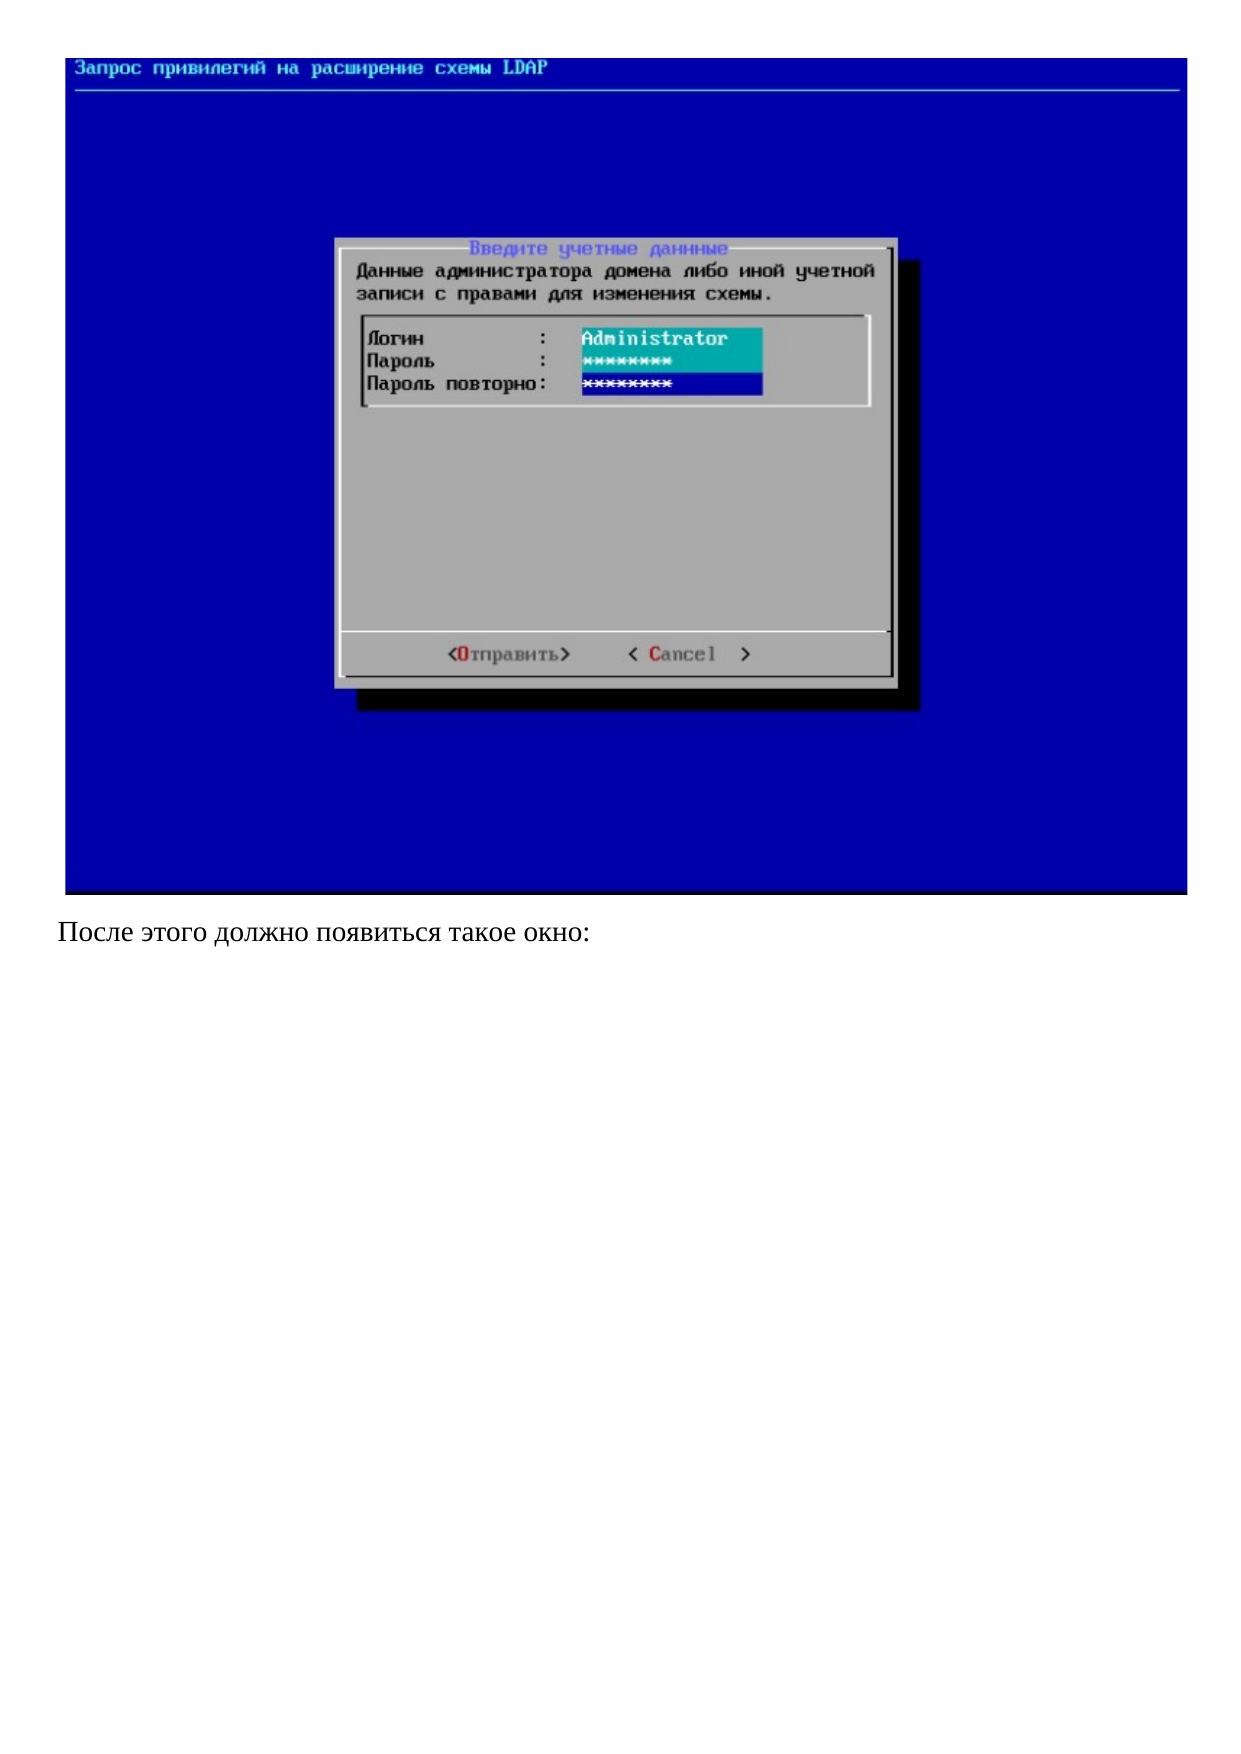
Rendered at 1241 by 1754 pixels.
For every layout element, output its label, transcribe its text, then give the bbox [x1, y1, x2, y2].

text После этого должно появиться такое окно: [57, 914, 1183, 948]
picture [65, 58, 1188, 895]
